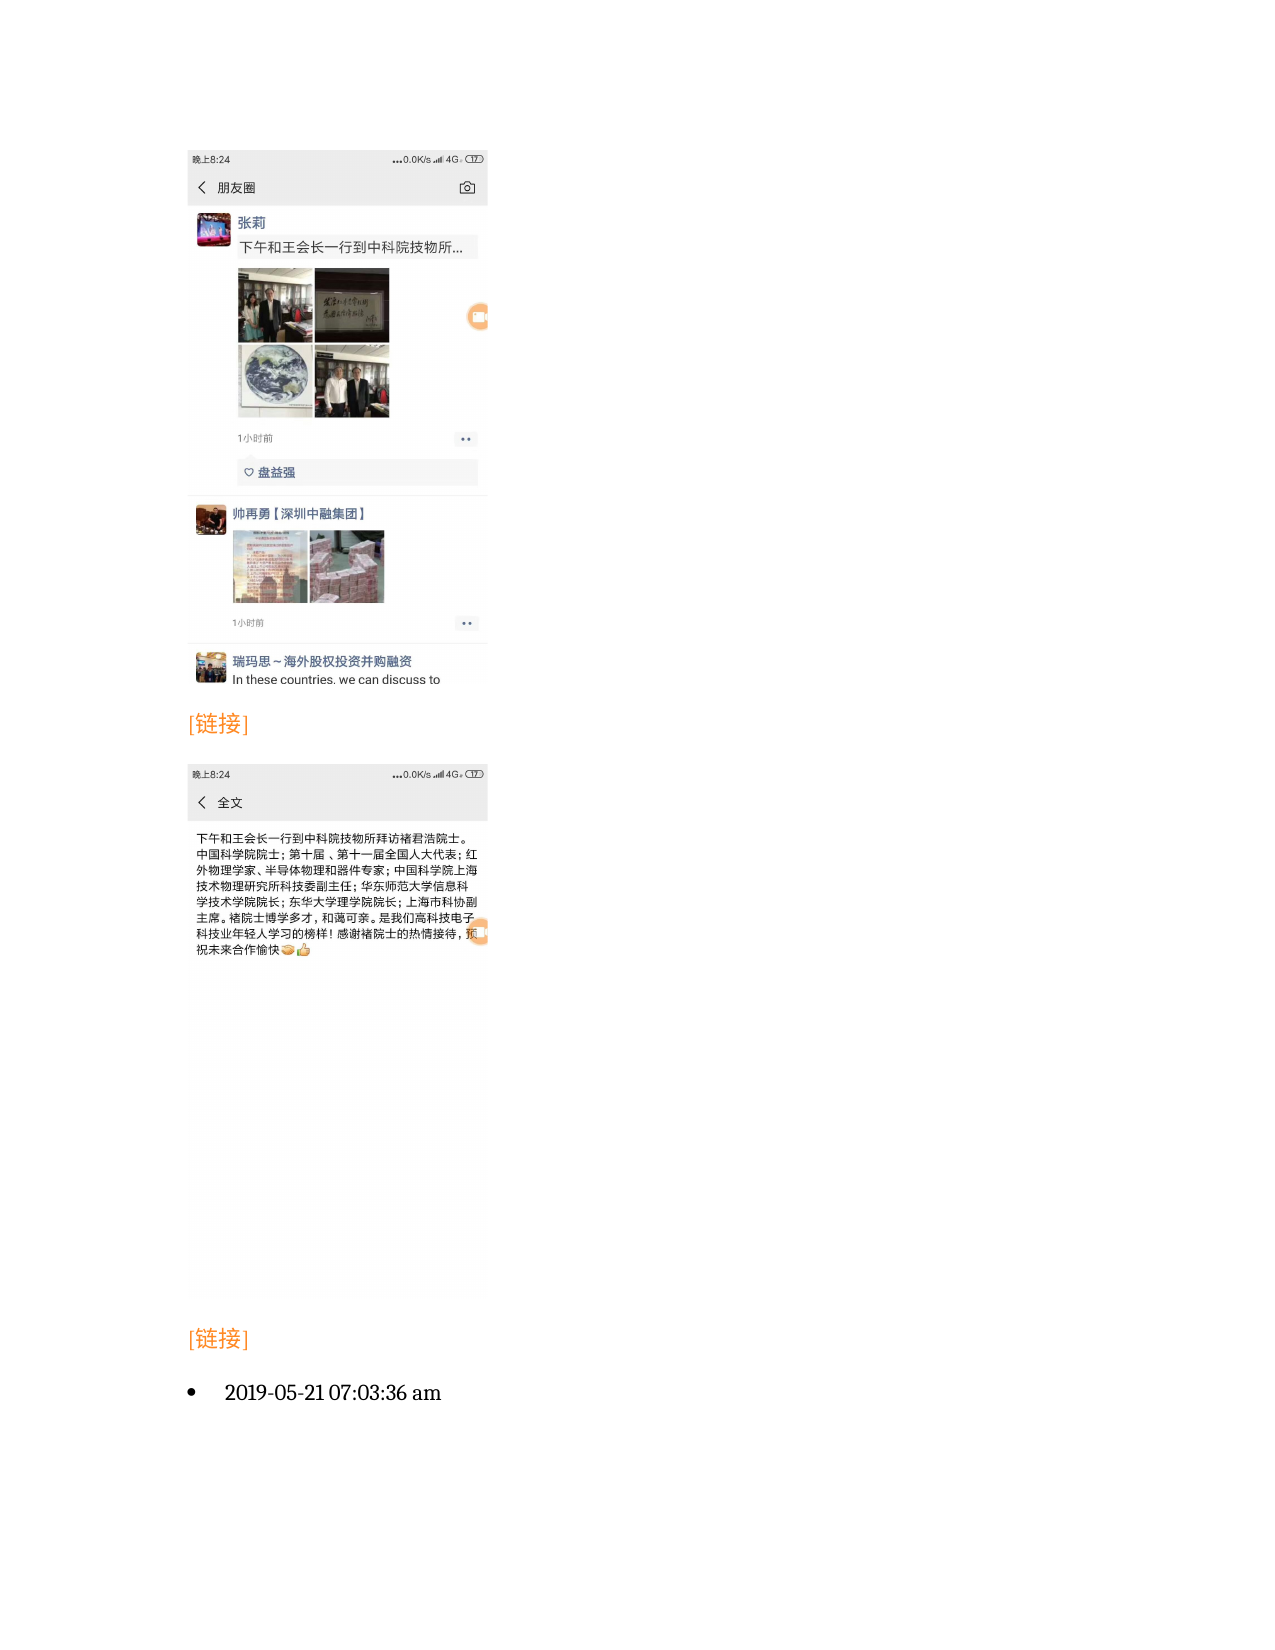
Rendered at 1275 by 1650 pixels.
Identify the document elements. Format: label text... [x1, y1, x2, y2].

text [链接] [187, 1323, 1087, 1354]
list 2019-05-21 07:03:36 am [187, 1379, 1087, 1406]
picture [187, 150, 488, 684]
text [链接] [187, 708, 1087, 739]
picture [187, 764, 488, 1299]
